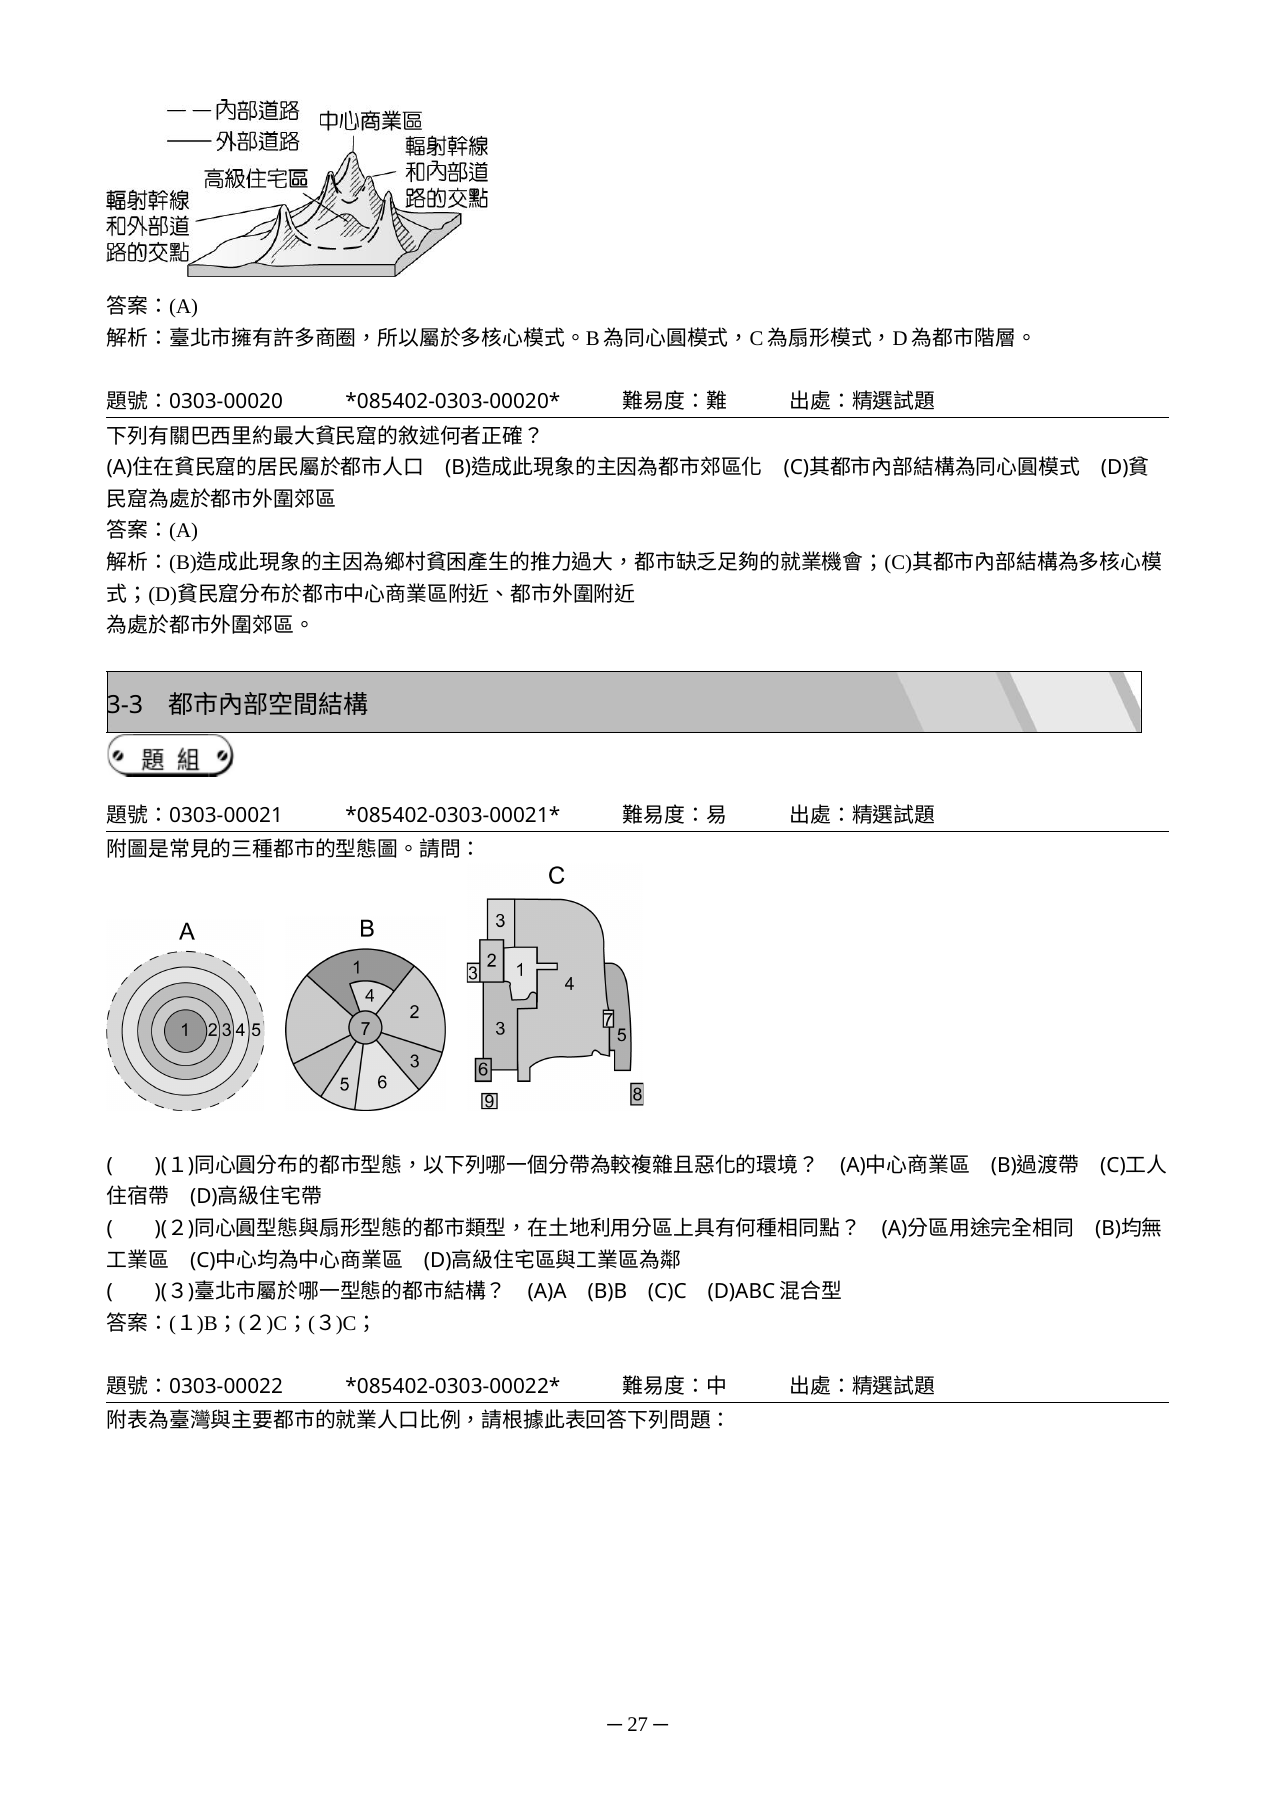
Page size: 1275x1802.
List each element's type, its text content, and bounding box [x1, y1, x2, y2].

text 3-3 都市內部空間結構 [106, 671, 1169, 734]
text 答案：(A) [106, 513, 1169, 545]
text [106, 1403, 1169, 1435]
text 答案：(１)B；(２)C；(３)C； [106, 1305, 1169, 1337]
picture [106, 919, 265, 1111]
picture [106, 99, 488, 277]
text 題號：0303-00021 *085402-0303-00021* 難易度：易 出處：精選試題 [106, 797, 1169, 831]
text 下列有關巴西里約最大貧民窟的敘述何者正確？ (A)住在貧民窟的居民屬於都市人口 (B)造成此現象的主因為都市郊區化 (C)其都市內部結構為同心圓模式 (D)貧民窟為處於都市外圍郊區 [106, 418, 1169, 513]
text 解析：(B)造成此現象的主因為鄉村貧困產生的推力過大，都市缺乏足夠的就業機會；(C)其都市內部結構為多核心模式；(D)貧民窟分布於都市中心商業區附近、都市外圍附近 [106, 545, 1169, 608]
picture [466, 863, 644, 1111]
text 解析：臺北市擁有許多商圈，所以屬於多核心模式。B為同心圓模式，C為扇形模式，D為都市階層。 [106, 321, 1169, 352]
text 答案：(A) [106, 289, 1169, 321]
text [106, 100, 1169, 289]
text 題號：0303-00022 *085402-0303-00022* 難易度：中 出處：精選試題 [106, 1368, 1169, 1402]
picture [285, 916, 446, 1111]
text 為處於都市外圍郊區。 [106, 608, 1169, 639]
text 附圖是常見的三種都市的型態圖。請問： ( )(１)同心圓分布的都市型態，以下列哪一個分帶為較複雜且惡化的環境？ (A)中心商業區 (B)過渡帶 (C)工人住宿帶 (D)高級住宅帶 ( )(２)同心圓型態與扇形型態的都市類型，在土地利用分區上具有何種相同點？ (A)分區用途完全相同 (B)均無工業區 (C)中心均為中心商業區 (D)高級住宅區與工業區為鄰 ( )(３)臺北市屬於哪一型態的都市結構？ (A)A (B)B (C)C (D)ABC混合型 [106, 832, 1169, 1305]
text 題號：0303-00020 *085402-0303-00020* 難易度：難 出處：精選試題 [106, 384, 1169, 417]
